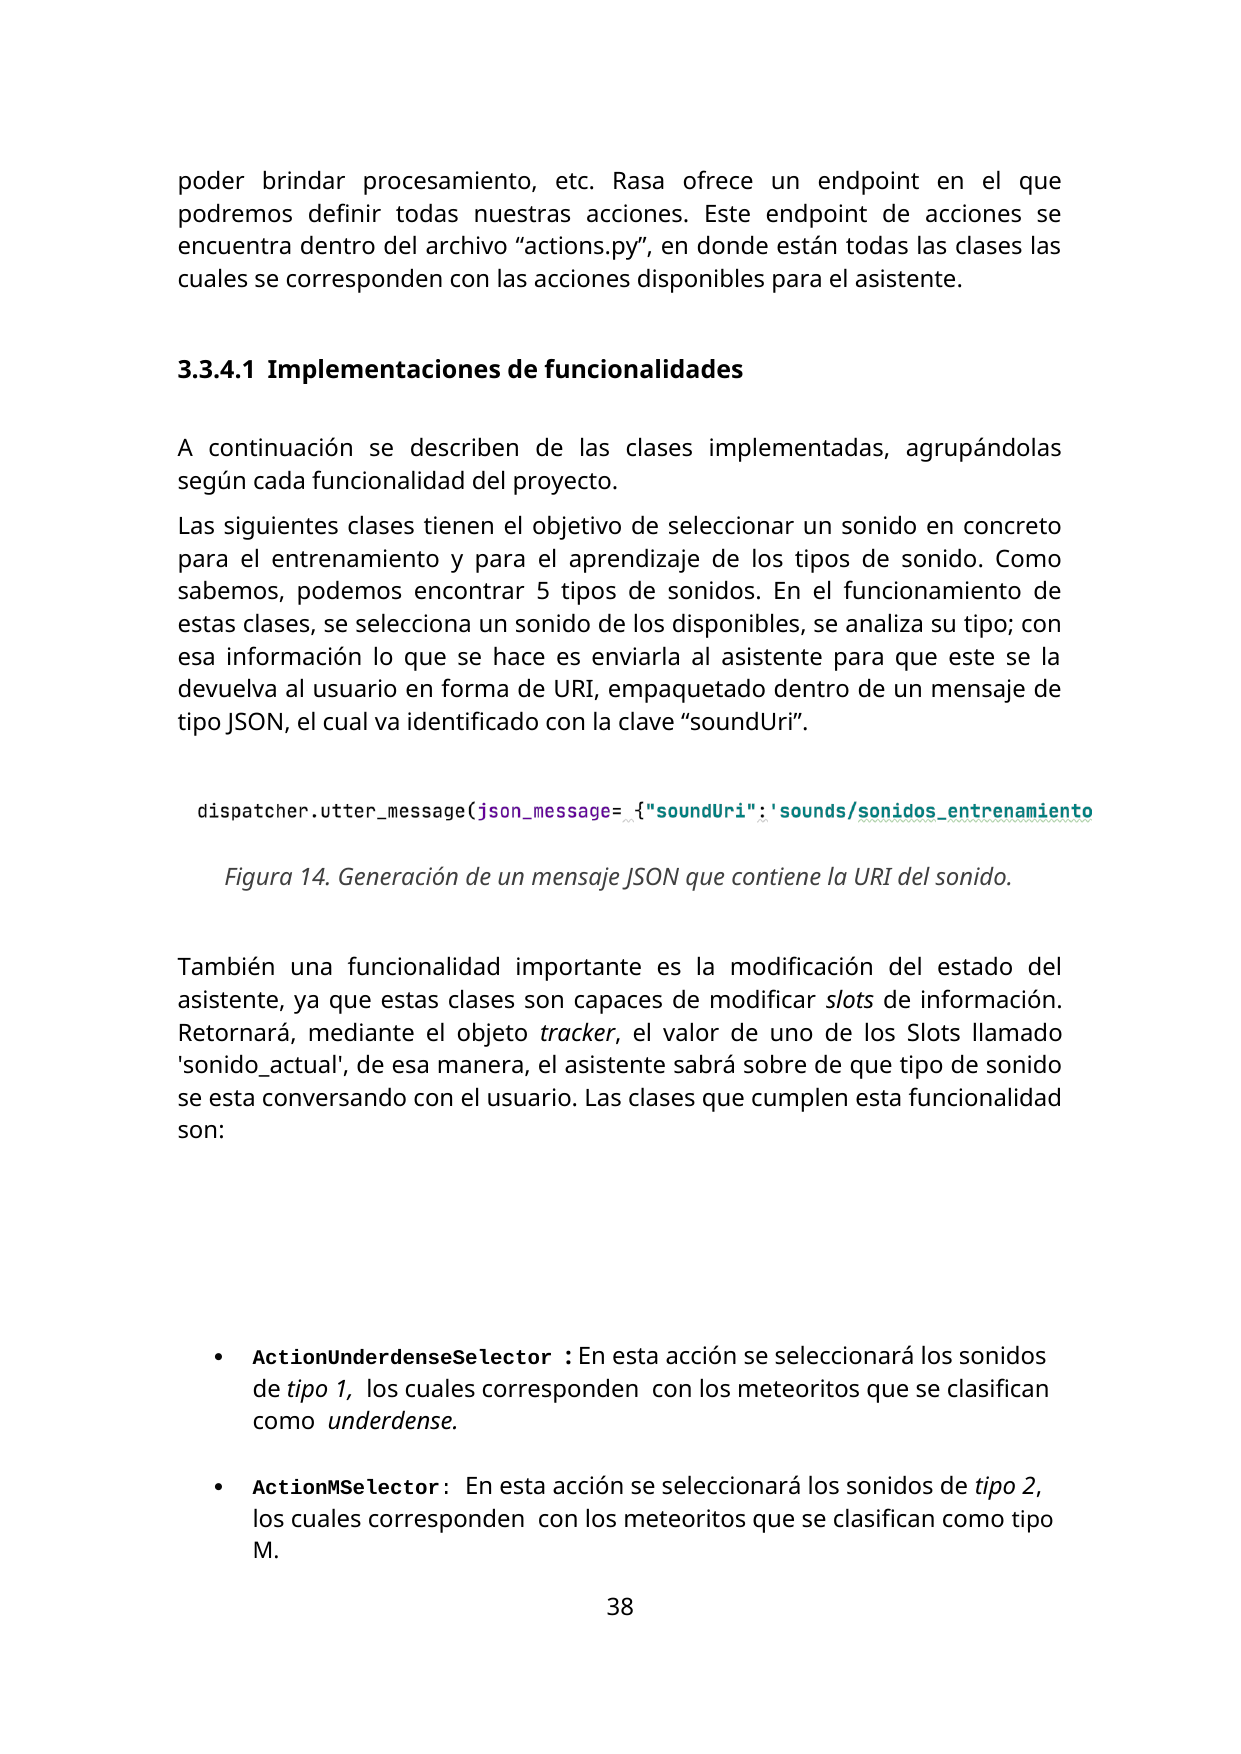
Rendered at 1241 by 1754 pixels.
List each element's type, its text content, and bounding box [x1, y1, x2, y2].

list ActionUnderdenseSelector : En esta acción se seleccionará los sonidos de tipo 1, los cuales corresponden con los meteoritos que se clasifican como underdense. [215, 1339, 1063, 1469]
picture [177, 794, 1092, 830]
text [177, 164, 1063, 294]
subtitle Implementaciones de funcionalidades [177, 352, 1063, 386]
text También una funcionalidad importante es la modificación del estado del asistente, ya que estas clases son capaces de modificar slots de información. Retornará, mediante el objeto tracker, el valor de uno de los Slots llamado 'sonido_actual', de esa manera, el asistente sabrá sobre de que tipo de sonido se esta conversando con el usuario. Las clases que cumplen esta funcionalidad son: [177, 950, 1063, 1146]
text Figura 14. Generación de un mensaje JSON que contiene la URI del sonido. [177, 860, 1063, 893]
list ActionMSelector: En esta acción se seleccionará los sonidos de tipo 2, los cuales corresponden con los meteoritos que se clasifican como tipo M. [215, 1469, 1063, 1566]
text A continuación se describen de las clases implementadas, agrupándolas según cada funcionalidad del proyecto. [177, 431, 1063, 496]
text Las siguientes clases tienen el objetivo de seleccionar un sonido en concreto para el entrenamiento y para el aprendizaje de los tipos de sonido. Como sabemos, podemos encontrar 5 tipos de sonidos. En el funcionamiento de estas clases, se selecciona un sonido de los disponibles, se analiza su tipo; con esa información lo que se hace es enviarla al asistente para que este se la devuelva al usuario en forma de URI, empaquetado dentro de un mensaje de tipo JSON, el cual va identificado con la clave “soundUri”. [177, 509, 1063, 737]
